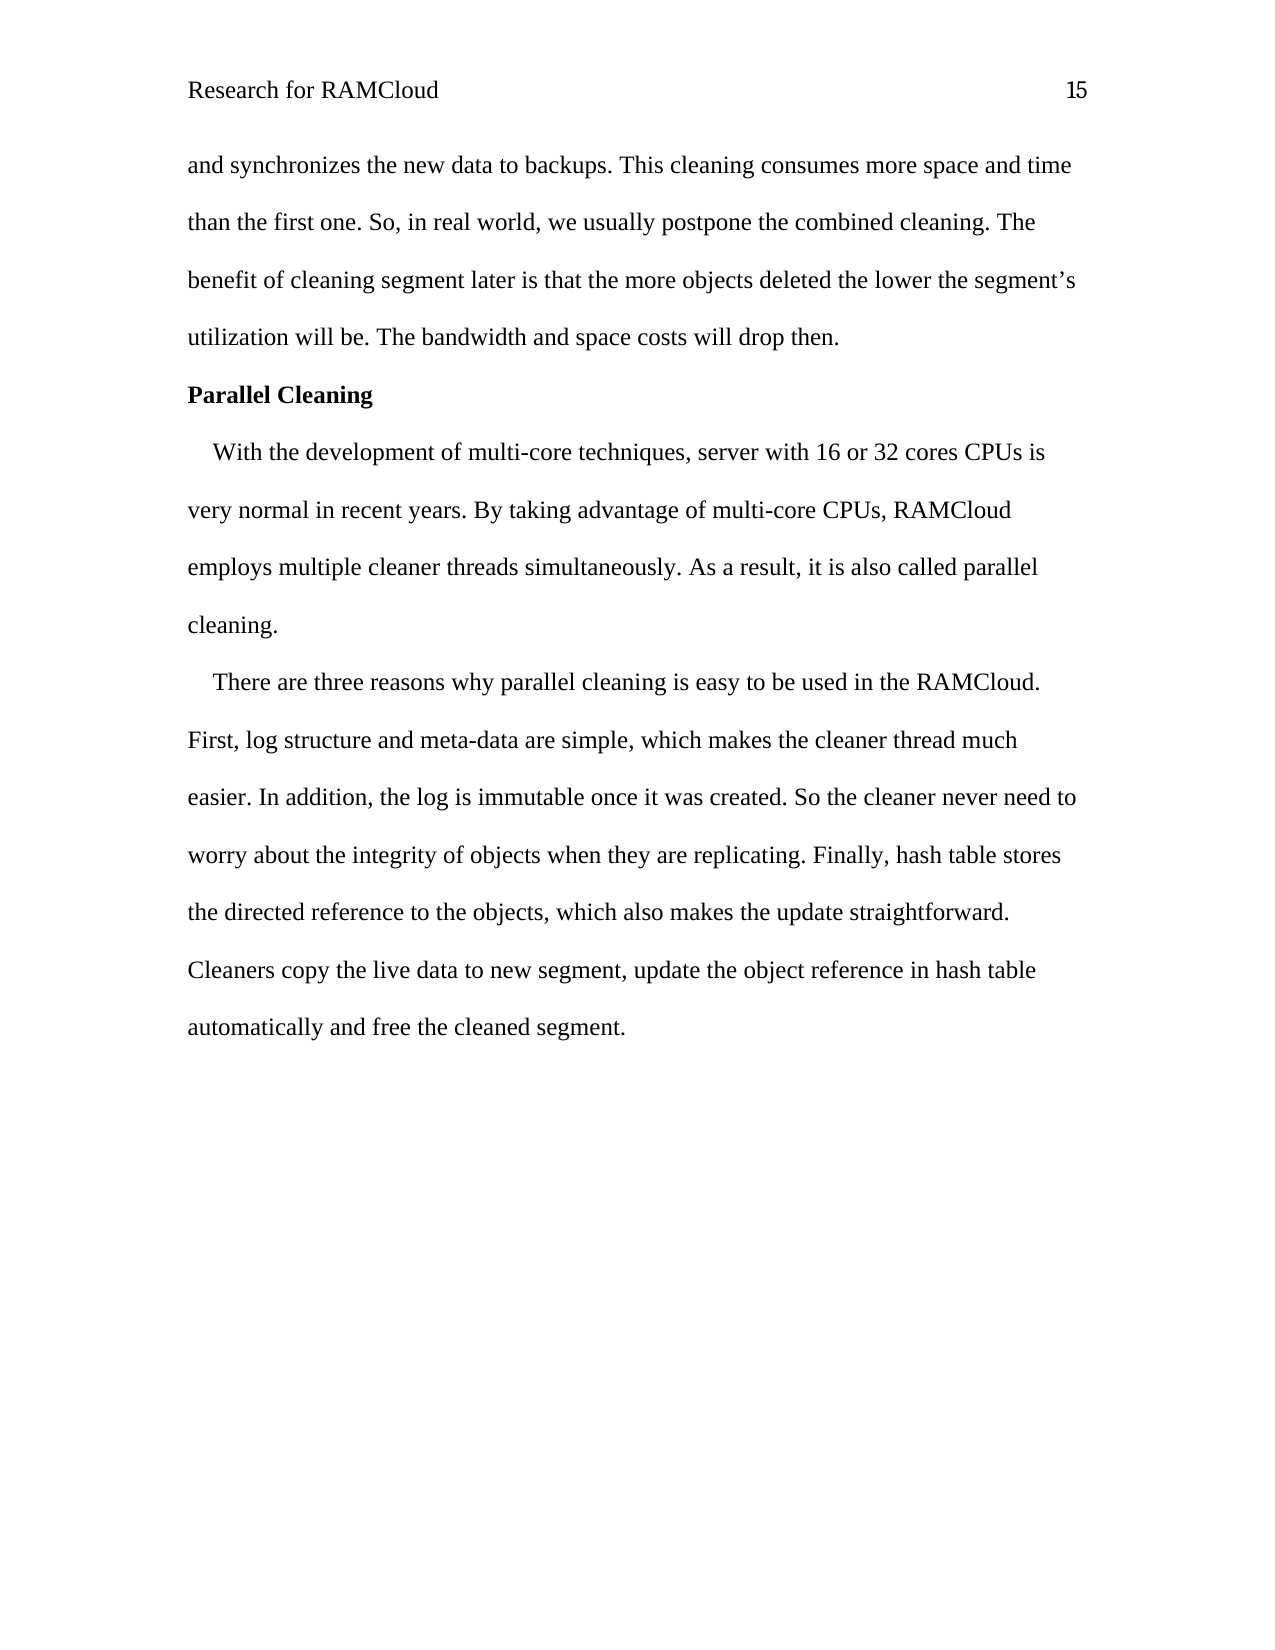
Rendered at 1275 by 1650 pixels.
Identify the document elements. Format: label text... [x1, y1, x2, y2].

text There are three reasons why parallel cleaning is easy to be used in the RAMCloud. First, log structure and meta-data are simple, which makes the cleaner thread much easier. In addition, the log is immutable once it was created. So the cleaner never need to worry about the integrity of objects when they are replicating. Finally, hash table stores the directed reference to the objects, which also makes the update straightforward. Cleaners copy the live data to new segment, update the object reference in hash table automatically and free the cleaned segment. [187, 667, 1087, 1041]
text Parallel Cleaning [187, 380, 1087, 409]
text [187, 150, 1087, 351]
text With the development of multi-core techniques, server with 16 or 32 cores CPUs is very normal in recent years. By taking advantage of multi-core CPUs, RAMCloud employs multiple cleaner threads simultaneously. As a result, it is also called parallel cleaning. [187, 437, 1087, 639]
